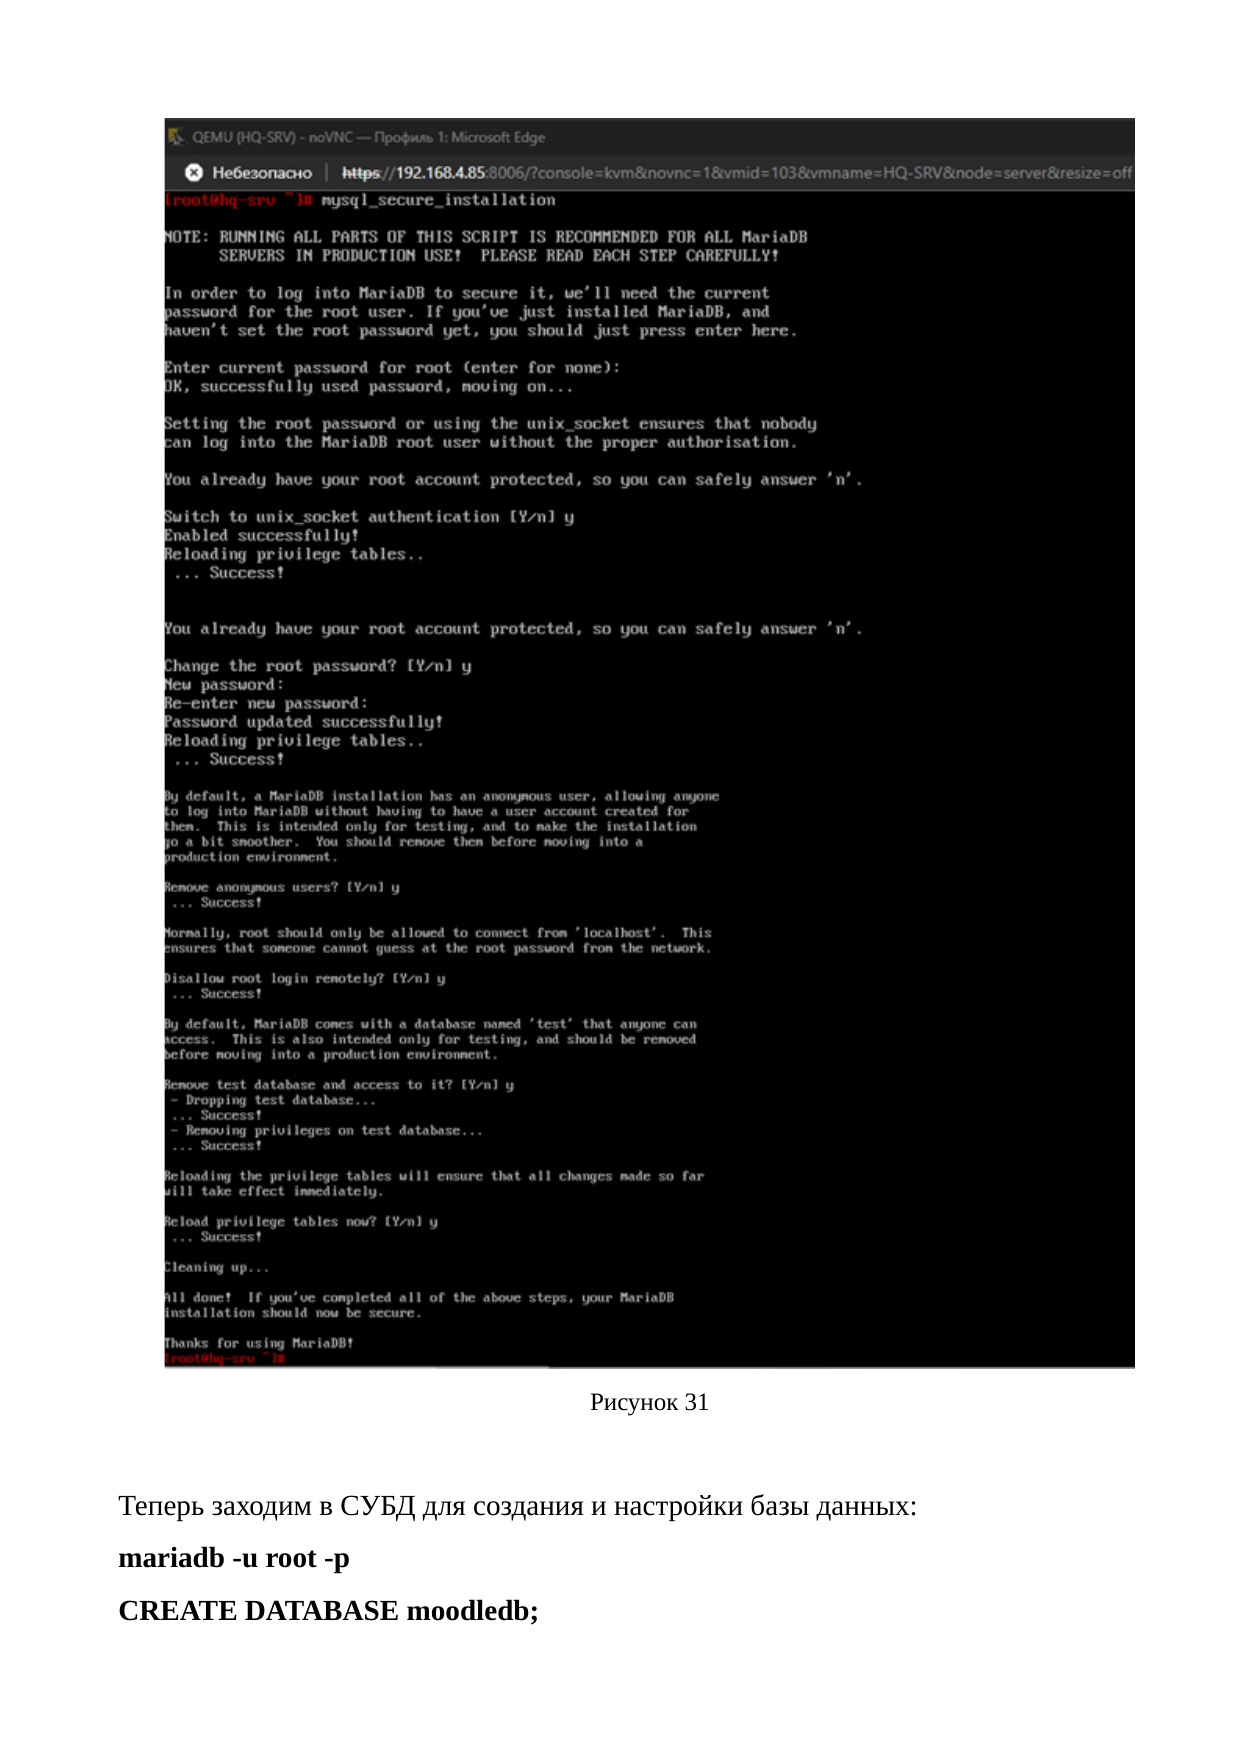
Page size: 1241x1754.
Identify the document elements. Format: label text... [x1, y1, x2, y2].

text Рисунок 31 [118, 1387, 1181, 1416]
text mariadb -u root -p [118, 1541, 1181, 1574]
picture [164, 118, 1135, 1369]
text CREATE DATABASE moodledb; [118, 1593, 1181, 1627]
text Теперь заходим в СУБД для создания и настройки базы данных: [118, 1488, 1181, 1521]
